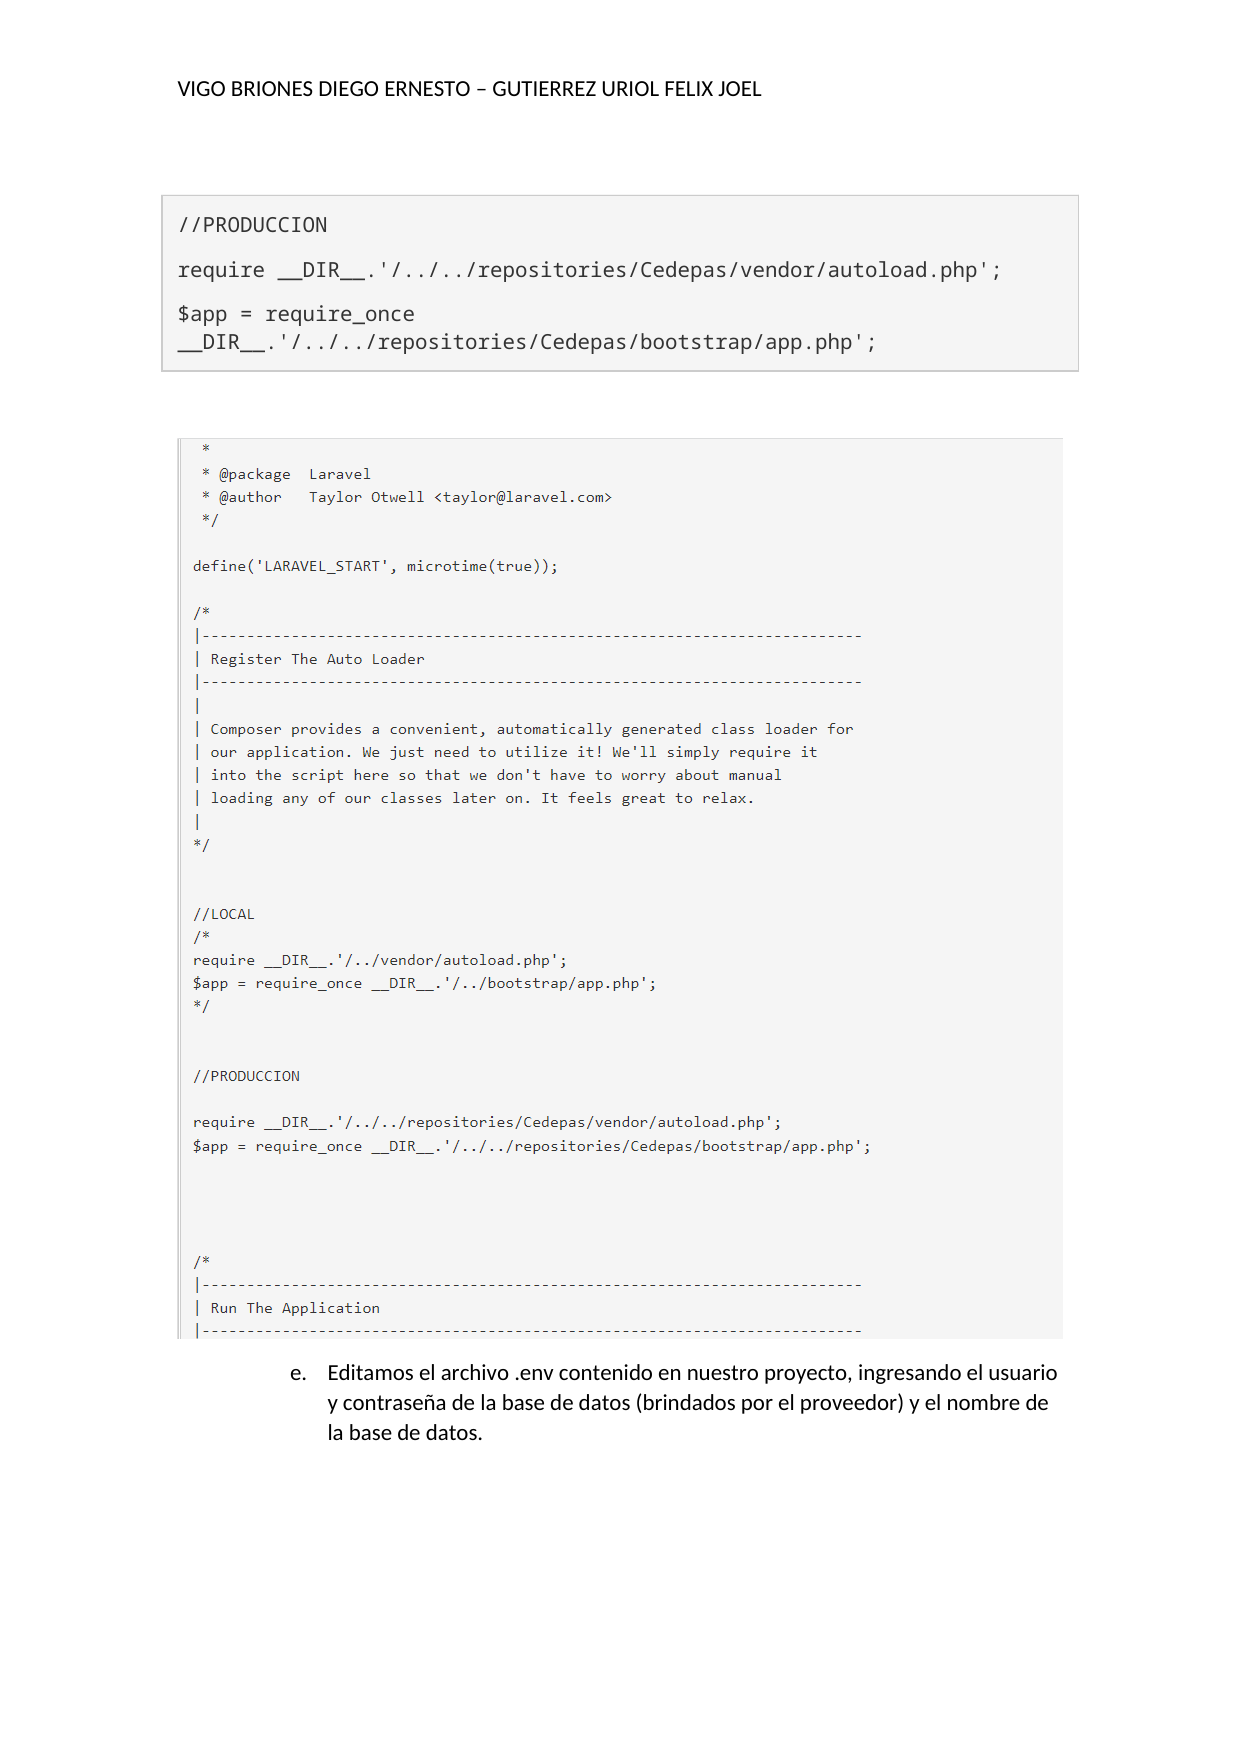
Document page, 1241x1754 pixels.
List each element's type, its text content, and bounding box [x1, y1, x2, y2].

text require __DIR__.'/../../repositories/Cedepas/vendor/autoload.php'; [163, 238, 1078, 283]
list Editamos el archivo .env contenido en nuestro proyecto, ingresando el usuario y contraseña de la base de datos (brindados por el proveedor) y el nombre de la base de datos. [290, 1358, 1063, 1446]
text $app = require_once __DIR__.'/../../repositories/Cedepas/bootstrap/app.php'; [163, 283, 1078, 370]
picture [177, 434, 1063, 1339]
text //PRODUCCION [163, 196, 1078, 238]
